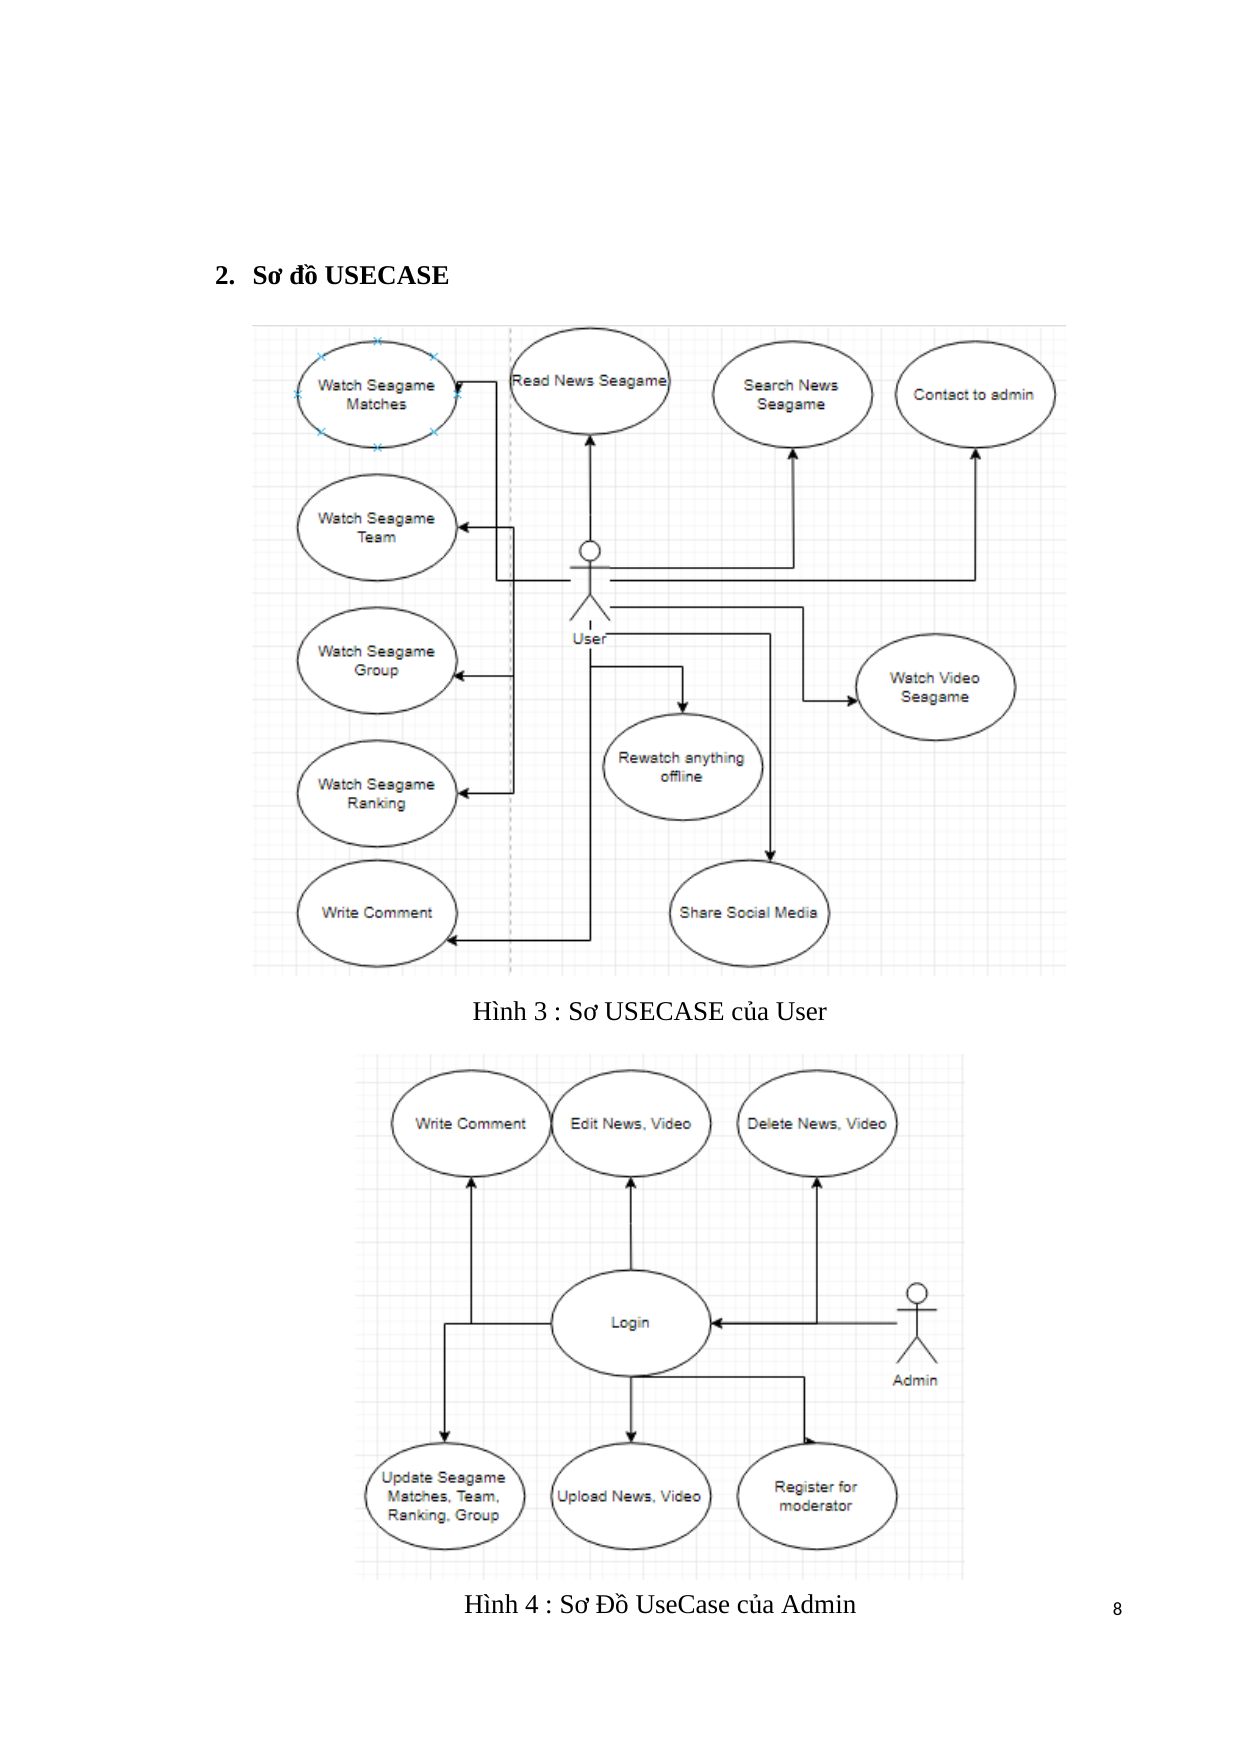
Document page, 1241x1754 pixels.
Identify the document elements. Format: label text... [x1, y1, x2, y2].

text Hình 3 : Sơ USECASE của User [177, 995, 1122, 1026]
picture [355, 1054, 965, 1580]
list Sơ đồ USECASE [215, 259, 1122, 290]
picture [252, 325, 1067, 976]
